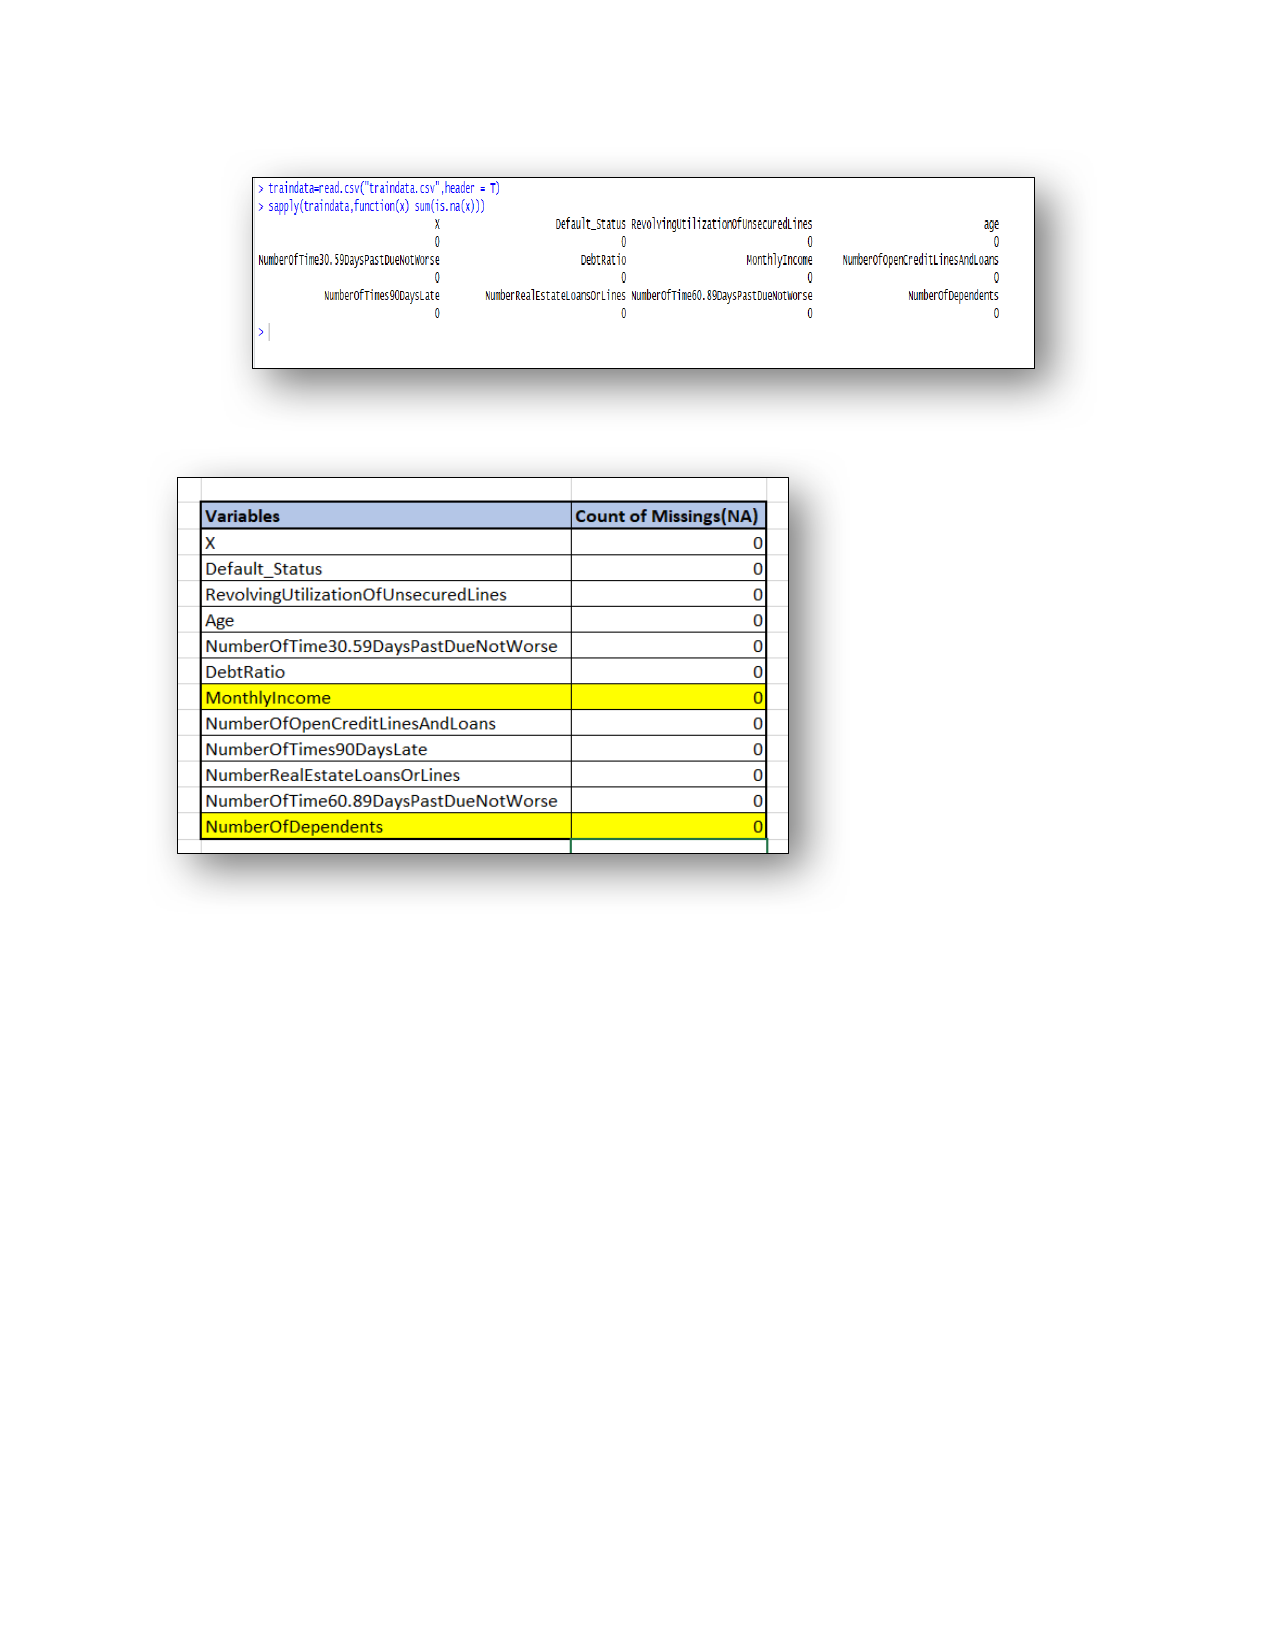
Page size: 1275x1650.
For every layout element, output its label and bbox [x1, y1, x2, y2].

picture [253, 178, 1034, 368]
picture [178, 478, 788, 853]
